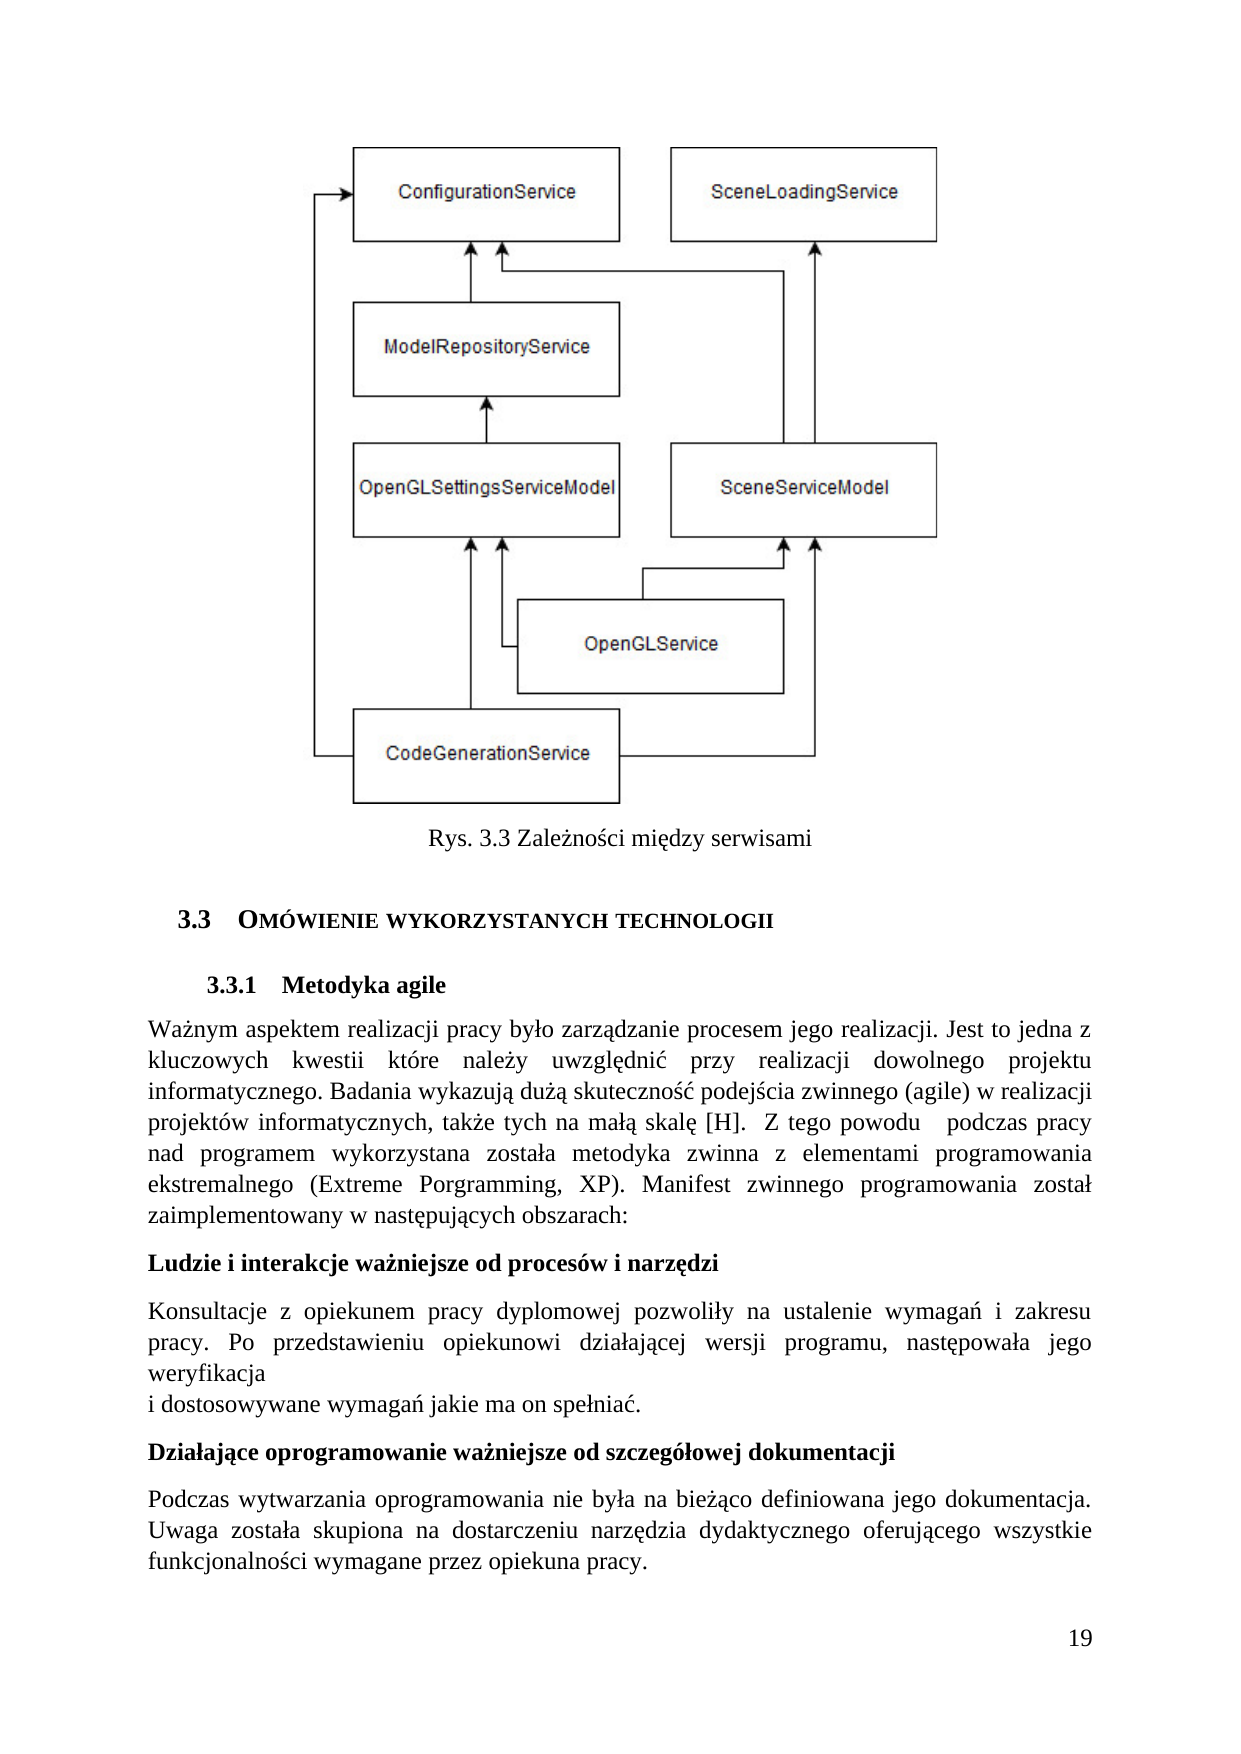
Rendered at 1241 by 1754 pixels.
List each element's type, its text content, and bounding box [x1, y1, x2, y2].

picture [303, 147, 938, 804]
text Działające oprogramowanie ważniejsze od szczegółowej dokumentacji [148, 1437, 1093, 1465]
subtitle Metodyka agile [207, 971, 1093, 999]
subtitle Omówienie wykorzystanych technologii [177, 904, 1093, 935]
text Podczas wytwarzania oprogramowania nie była na bieżąco definiowana jego dokumentacja. Uwaga została skupiona na dostarczeniu narzędzia dydaktycznego oferującego wszystkie funkcjonalności wymagane przez opiekuna pracy. [148, 1484, 1093, 1575]
text Ludzie i interakcje ważniejsze od procesów i narzędzi [148, 1248, 1093, 1277]
text Konsultacje z opiekunem pracy dyplomowej pozwoliły na ustalenie wymagań i zakresu pracy. Po przedstawieniu opiekunowi działającej wersji programu, następowała jego weryfikacja i dostosowywane wymagań jakie ma on spełniać. [148, 1296, 1093, 1418]
text Ważnym aspektem realizacji pracy było zarządzanie procesem jego realizacji. Jest to jedna z kluczowych kwestii które należy uwzględnić przy realizacji dowolnego projektu informatycznego. Badania wykazują dużą skuteczność podejścia zwinnego (agile) w realizacji projektów informatycznych, także tych na małą skalę [H]. Z tego powodu podczas pracy nad programem wykorzystana została metodyka zwinna z elementami programowania ekstremalnego (Extreme Porgramming, XP). Manifest zwinnego programowania został zaimplementowany w następujących obszarach: [148, 1014, 1093, 1229]
text Rys. 3.3 Zależności między serwisami [148, 823, 1093, 851]
